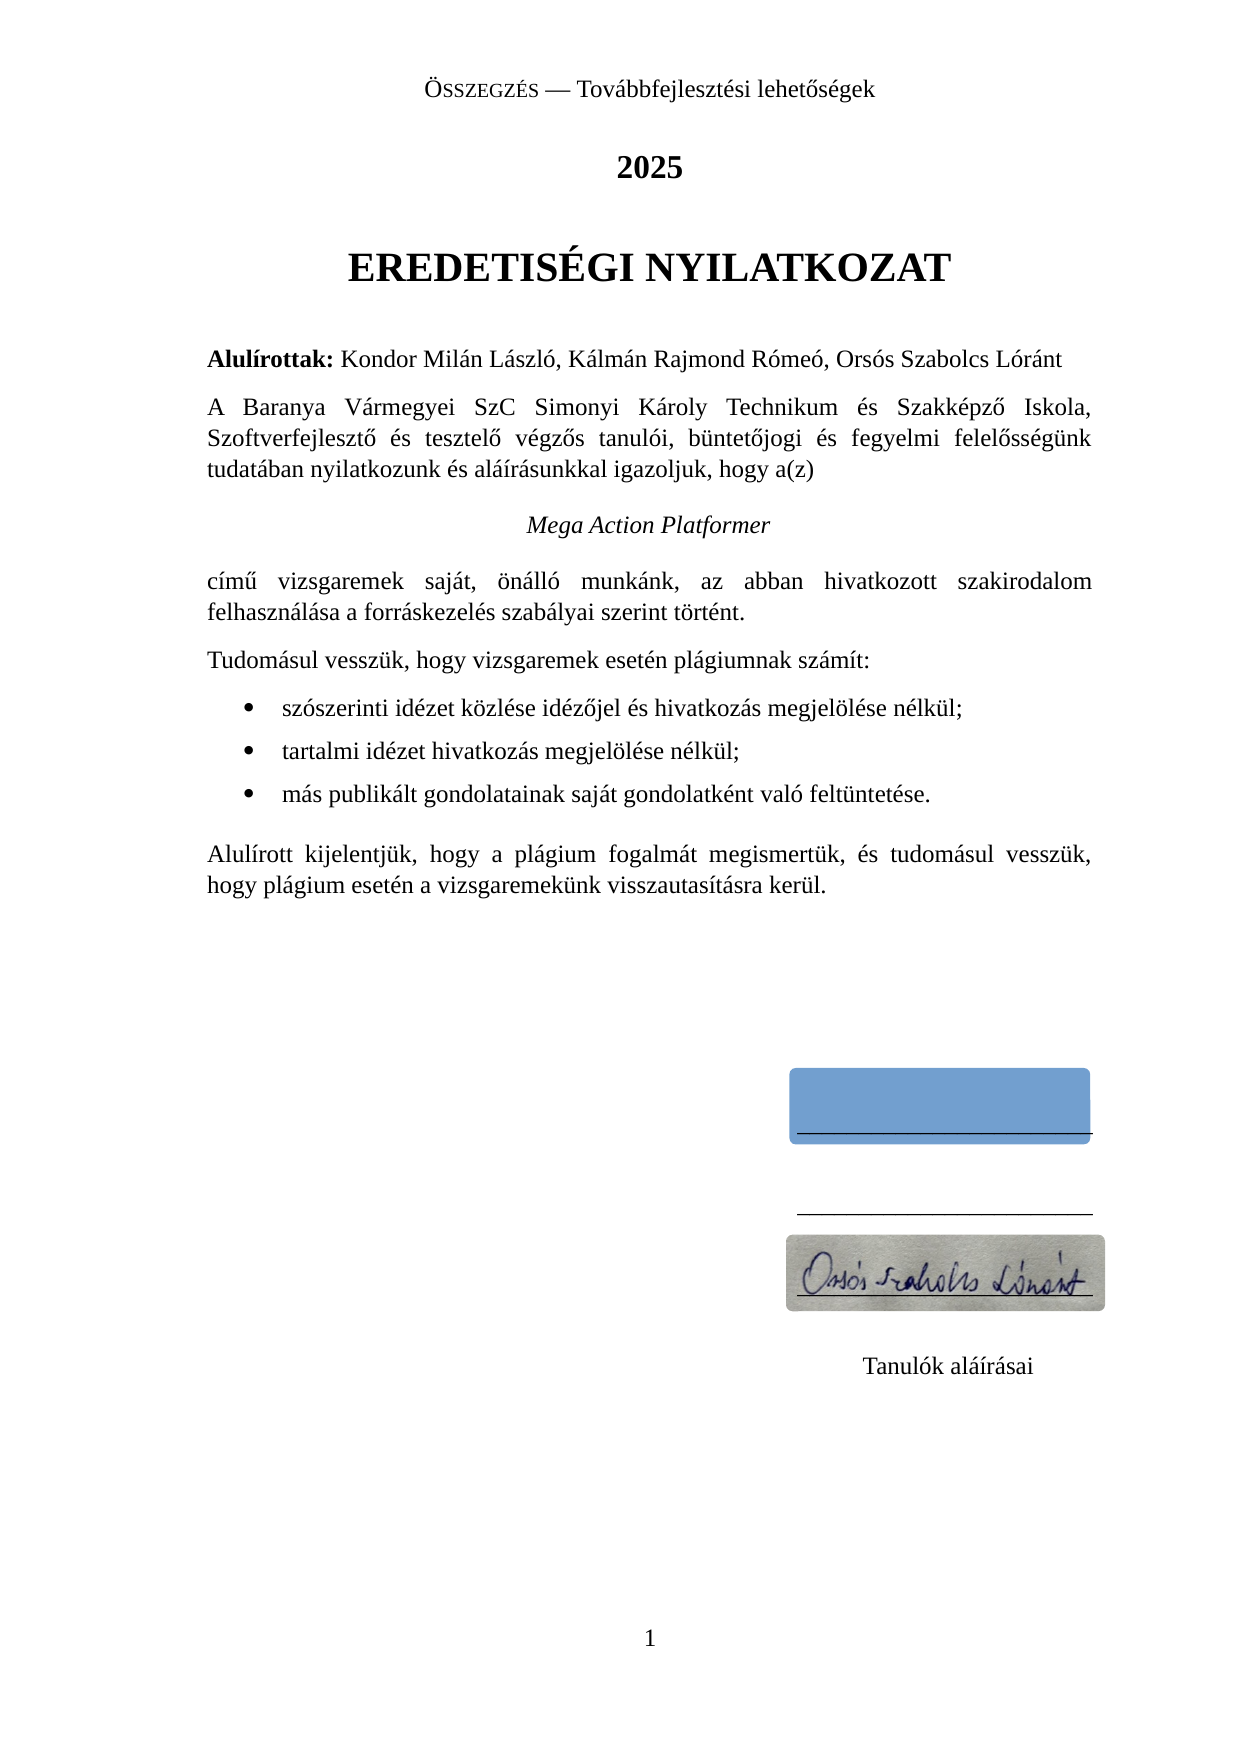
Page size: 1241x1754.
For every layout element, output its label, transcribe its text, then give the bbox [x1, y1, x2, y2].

text Alulírottak: Kondor Milán László, Kálmán Rajmond Rómeó, Orsós Szabolcs Lóránt [207, 344, 1092, 373]
text Tanulók aláírásai [207, 1351, 1033, 1380]
text Mega Action Platformer [207, 510, 1092, 539]
list tartalmi idézet hivatkozás megjelölése nélkül; [244, 736, 1092, 764]
text című vizsgaremek saját, önálló munkánk, az abban hivatkozott szakirodalom felhasználása a forráskezelés szabályai szerint történt. [207, 566, 1092, 626]
text 2025 [207, 148, 1092, 186]
list más publikált gondolatainak saját gondolatként való feltüntetése. [244, 779, 1092, 808]
subtitle EREDETISÉGI NYILATKOZAT [207, 243, 1092, 291]
picture [786, 1234, 1106, 1312]
list szószerinti idézet közlése idézőjel és hivatkozás megjelölése nélkül; [244, 693, 1092, 721]
text Alulírott kijelentjük, hogy a plágium fogalmát megismertük, és tudomásul vesszük, hogy plágium esetén a vizsgaremekünk visszautasításra kerül. [207, 839, 1092, 898]
text Tudomásul vesszük, hogy vizsgaremek esetén plágiumnak számít: [207, 645, 1092, 674]
text A Baranya Vármegyei SzC Simonyi Károly Technikum és Szakképző Iskola, Szoftverfejlesztő és tesztelő végzős tanulói, büntetőjogi és fegyelmi felelősségünk tudatában nyilatkozunk és aláírásunkkal igazoljuk, hogy a(z) [207, 392, 1092, 483]
